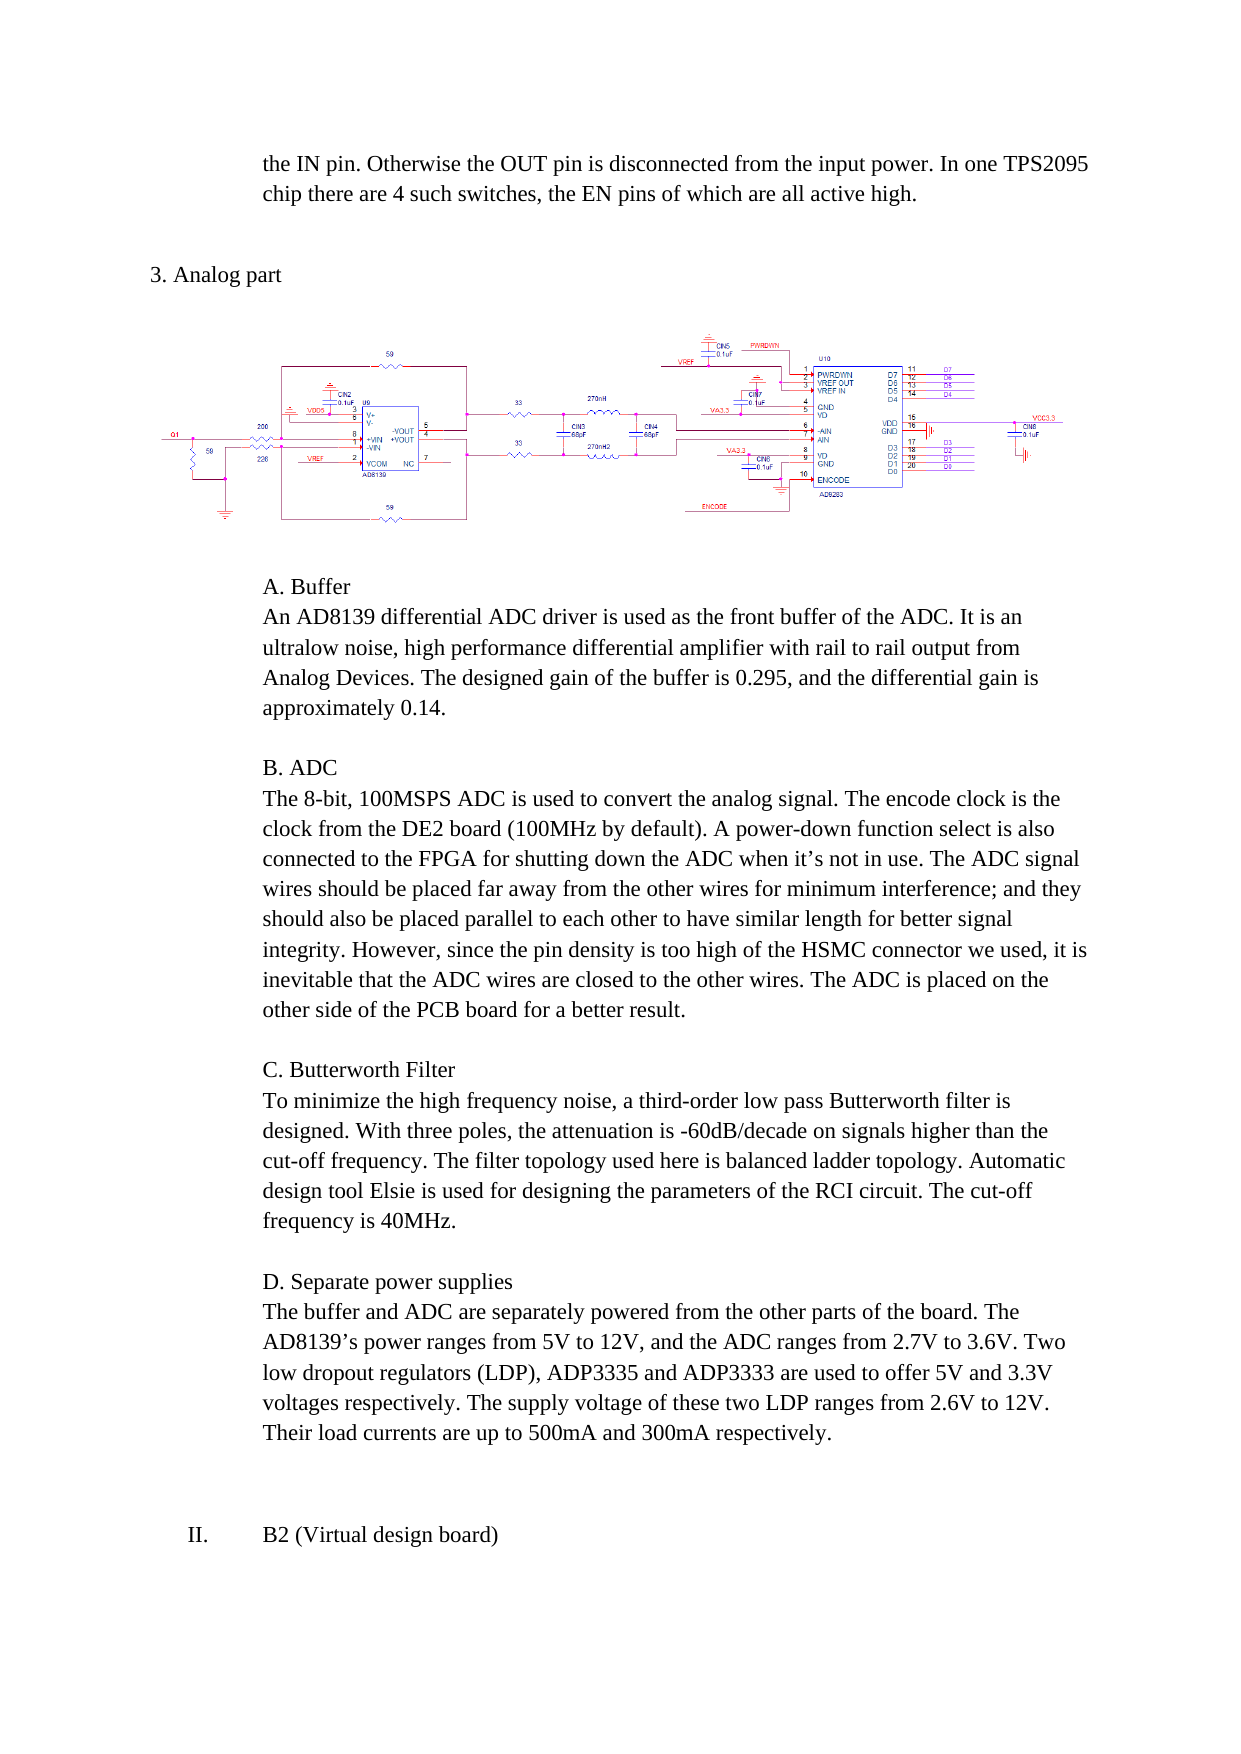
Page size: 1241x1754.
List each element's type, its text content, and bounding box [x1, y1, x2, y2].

list C. Butterworth Filter [262, 1057, 1090, 1083]
list An AD8139 differential ADC driver is used as the front buffer of the ADC. It is an ultralow noise, high performance differential amplifier with rail to rail output from Analog Devices. The designed gain of the buffer is 0.295, and the differential gain is approximately 0.14. [262, 603, 1090, 720]
list B2 (Virtual design board) [187, 1521, 1090, 1547]
picture [150, 312, 1081, 549]
list D. Separate power supplies [262, 1268, 1090, 1294]
list The 8-bit, 100MSPS ADC is used to convert the analog signal. The encode clock is the clock from the DE2 board (100MHz by default). A power-down function select is also connected to the FPGA for shutting down the ADC when it’s not in use. The ADC signal wires should be placed far away from the other wires for minimum interference; and they should also be placed parallel to each other to have similar length for better signal integrity. However, since the pin density is too high of the HSMC connector we used, it is inevitable that the ADC wires are closed to the other wires. The ADC is placed on the other side of the PCB board for a better result. [262, 785, 1090, 1022]
text 3. Analog part [150, 261, 1090, 288]
list A. Buffer [262, 573, 1090, 599]
list To minimize the high frequency noise, a third-order low pass Butterworth filter is designed. With three poles, the attenuation is -60dB/decade on signals higher than the cut-off frequency. The filter topology used here is balanced ladder topology. Automatic design tool Elsie is used for designing the parameters of the RCI circuit. The cut-off frequency is 40MHz. [262, 1087, 1090, 1234]
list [262, 150, 1090, 207]
list The buffer and ADC are separately powered from the other parts of the board. The AD8139’s power ranges from 5V to 12V, and the ADC ranges from 2.7V to 3.6V. Two low dropout regulators (LDP), ADP3335 and ADP3333 are used to offer 5V and 3.3V voltages respectively. The supply voltage of these two LDP ranges from 2.6V to 12V. Their load currents are up to 500mA and 300mA respectively. [262, 1298, 1090, 1445]
list B. ADC [262, 754, 1090, 781]
